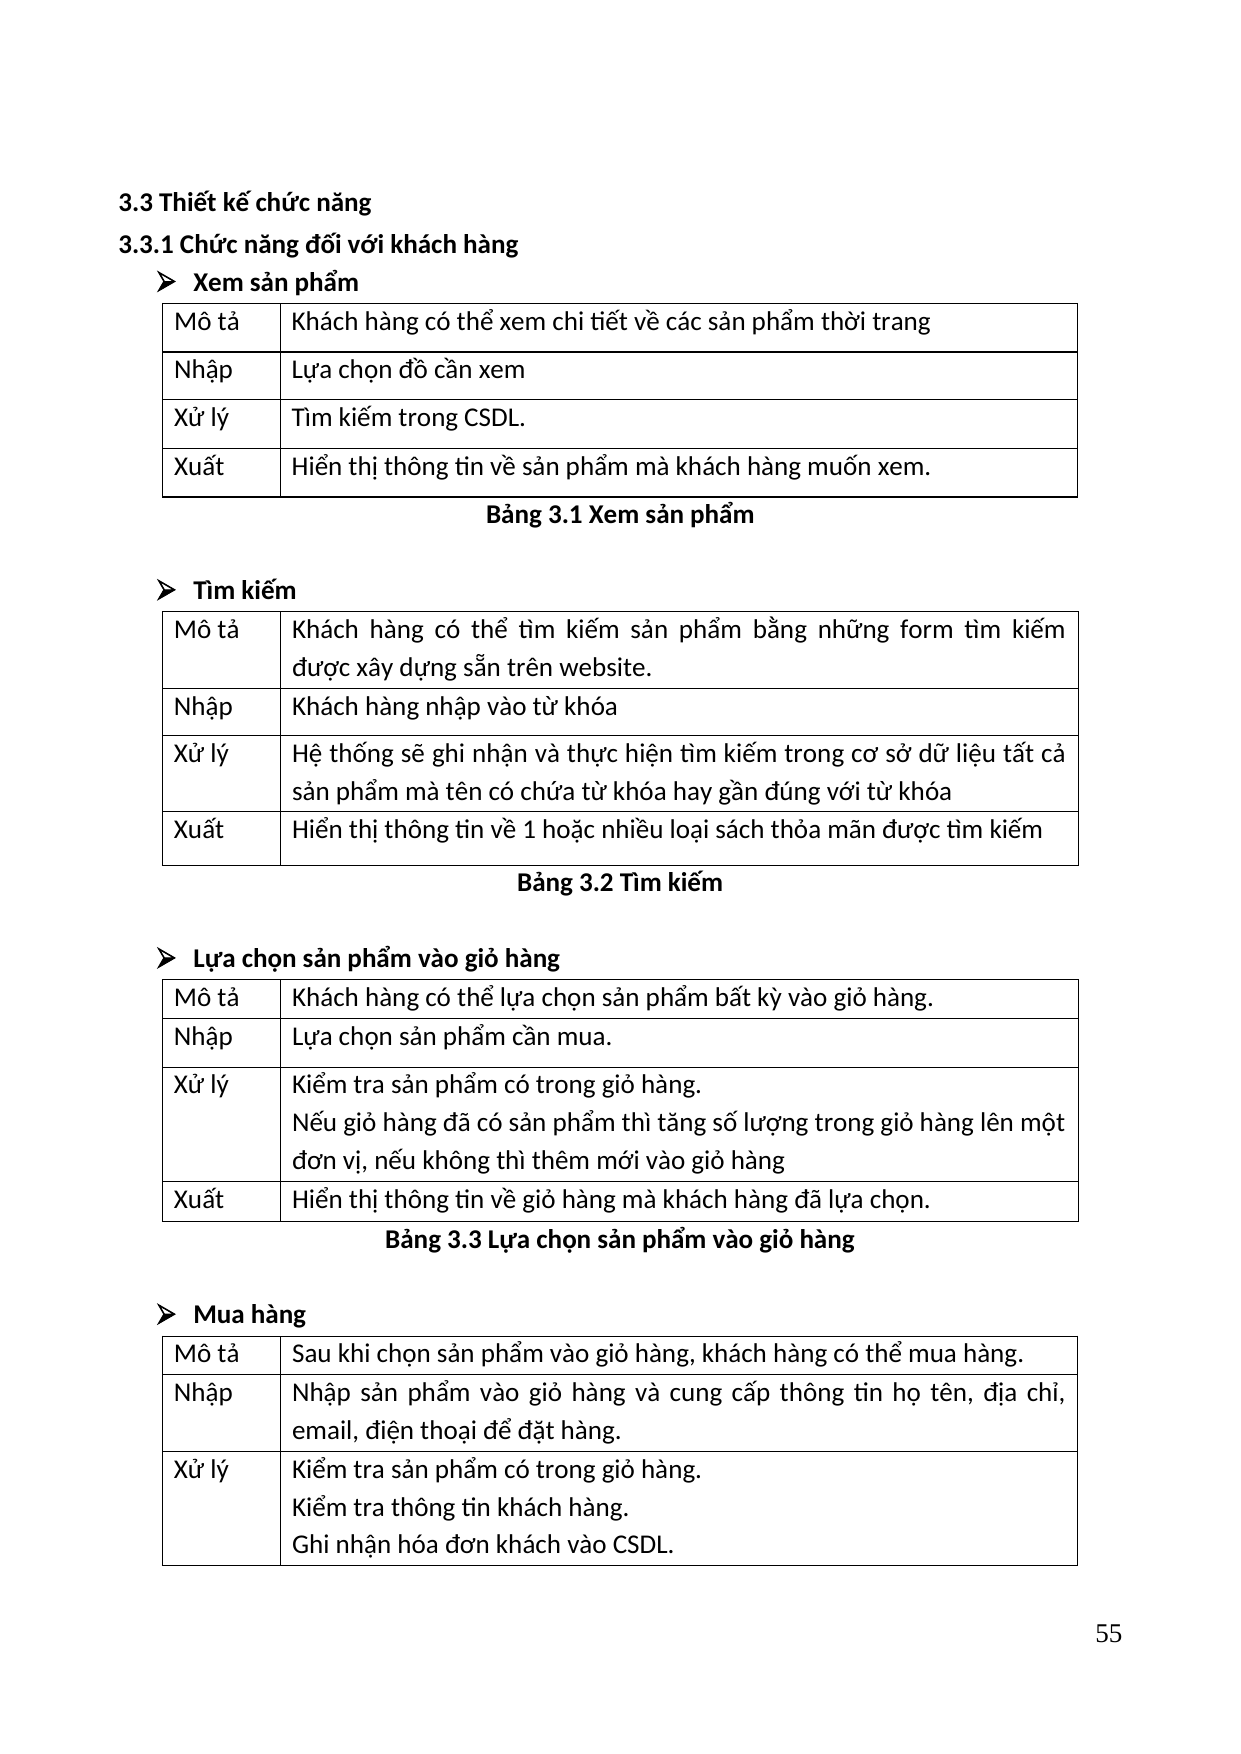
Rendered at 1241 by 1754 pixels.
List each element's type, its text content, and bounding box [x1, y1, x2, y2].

table_cell Lựa chọn đồ cần xem [281, 353, 1077, 399]
table_header Mô tả [163, 304, 280, 351]
text Bảng 3.1 Xem sản phẩm [118, 497, 1122, 531]
table_cell Hiển thị thông tin về sản phẩm mà khách hàng muốn xem. [281, 449, 1077, 496]
table_cell Nhập [163, 353, 280, 399]
table_cell Nhập [163, 1375, 280, 1451]
table_cell Xử lý [163, 736, 280, 811]
table_cell Kiểm tra sản phẩm có trong giỏ hàng. Kiểm tra thông tin khách hàng. Ghi nhận hóa đơn khách vào CSDL. [281, 1452, 1077, 1565]
table_cell Hệ thống sẽ ghi nhận và thực hiện tìm kiếm trong cơ sở dữ liệu tất cả sản phẩm mà tên có chứa từ khóa hay gần đúng với từ khóa [281, 736, 1078, 811]
table_header Mô tả [163, 1337, 280, 1374]
table_cell Nhập [163, 1019, 280, 1067]
table_header Khách hàng có thể lựa chọn sản phẩm bất kỳ vào giỏ hàng. [281, 980, 1078, 1018]
table_cell Xuất [163, 1182, 280, 1221]
table_cell Xử lý [163, 1452, 280, 1565]
table_header Sau khi chọn sản phẩm vào giỏ hàng, khách hàng có thể mua hàng. [281, 1337, 1077, 1374]
list Tìm kiếm [156, 573, 1122, 606]
table_cell Xuất [163, 812, 280, 864]
table_header Mô tả [163, 980, 280, 1018]
list Lựa chọn sản phẩm vào giỏ hàng [156, 941, 1122, 974]
table_cell Xử lý [163, 1068, 280, 1181]
subtitle 3.3.1 Chức năng đối với khách hàng [118, 227, 1122, 260]
list Mua hàng [156, 1298, 1122, 1331]
table_header Khách hàng có thể tìm kiếm sản phẩm bằng những form tìm kiếm được xây dựng sẵn trên website. [281, 612, 1078, 688]
table_header Khách hàng có thể xem chi tiết về các sản phẩm thời trang [281, 304, 1077, 351]
table_cell Tìm kiếm trong CSDL. [281, 400, 1077, 448]
table_cell Lựa chọn sản phẩm cần mua. [281, 1019, 1078, 1067]
table_header Mô tả [163, 612, 280, 688]
table_cell Xuất [163, 449, 280, 496]
table_cell Hiển thị thông tin về 1 hoặc nhiều loại sách thỏa mãn được tìm kiếm [281, 812, 1078, 864]
table_cell Kiểm tra sản phẩm có trong giỏ hàng. Nếu giỏ hàng đã có sản phẩm thì tăng số lượng trong giỏ hàng lên một đơn vị, nếu không thì thêm mới vào giỏ hàng [281, 1068, 1078, 1181]
text Bảng 3.3 Lựa chọn sản phẩm vào giỏ hàng [118, 1222, 1122, 1255]
subtitle 3.3 Thiết kế chức năng [118, 185, 1122, 218]
table_cell Nhập sản phẩm vào giỏ hàng và cung cấp thông tin họ tên, địa chỉ, email, điện thoại để đặt hàng. [281, 1375, 1077, 1451]
table_cell Hiển thị thông tin về giỏ hàng mà khách hàng đã lựa chọn. [281, 1182, 1078, 1221]
table_cell Khách hàng nhập vào từ khóa [281, 689, 1078, 735]
list Xem sản phẩm [156, 265, 1122, 298]
table_cell Nhập [163, 689, 280, 735]
table_cell Xử lý [163, 400, 280, 448]
text Bảng 3.2 Tìm kiếm [118, 866, 1122, 898]
